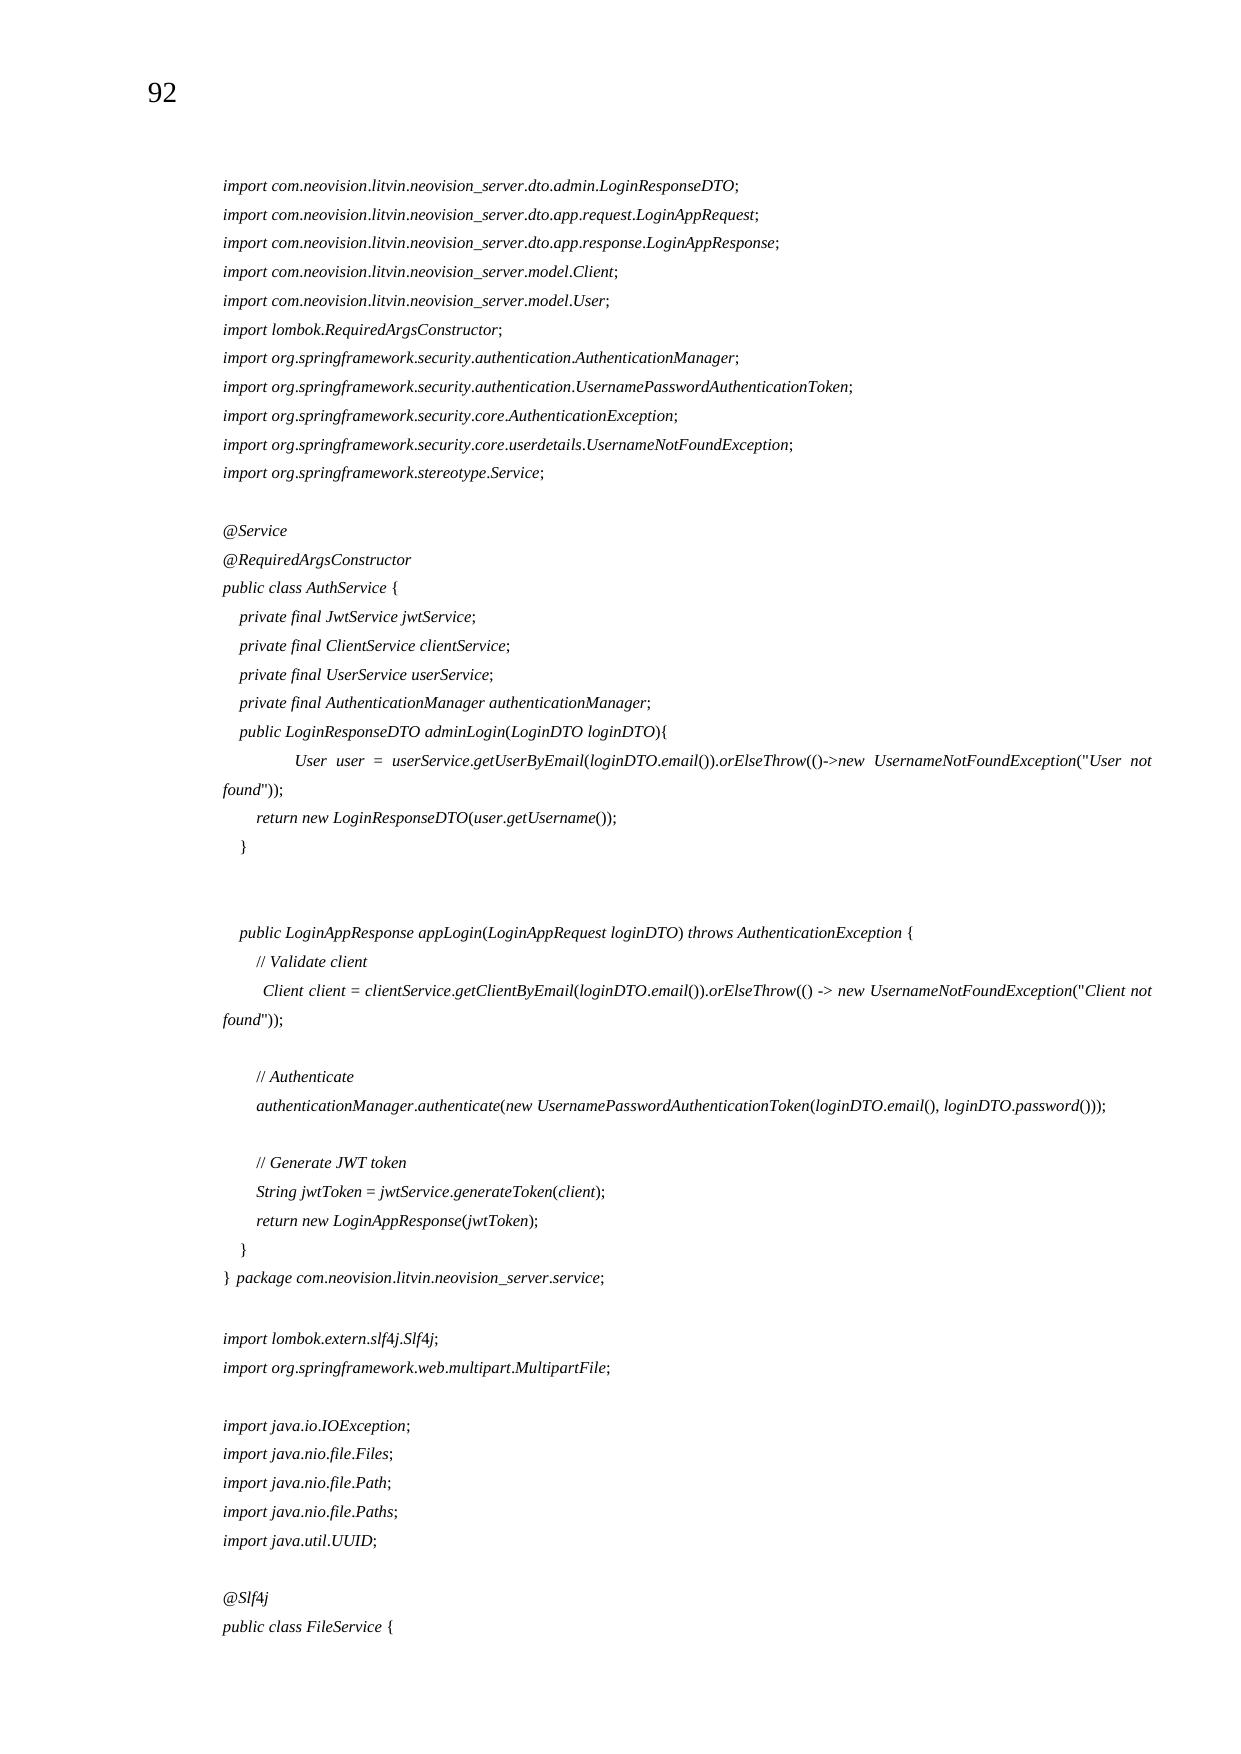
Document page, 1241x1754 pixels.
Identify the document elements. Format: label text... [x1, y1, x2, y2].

list import java.nio.file.Paths; [223, 1502, 1152, 1521]
list import org.springframework.security.core.userdetails.UsernameNotFoundException; [223, 434, 1152, 453]
list } [223, 1239, 1152, 1258]
list import org.springframework.security.authentication.UsernamePasswordAuthenticationToken; [223, 377, 1152, 396]
list import com.neovision.litvin.neovision_server.dto.app.request.LoginAppRequest; [223, 204, 1152, 223]
list public LoginResponseDTO adminLogin(LoginDTO loginDTO){ [223, 722, 1152, 741]
list String jwtToken = jwtService.generateToken(client); [223, 1182, 1152, 1201]
list import lombok.RequiredArgsConstructor; [223, 319, 1152, 338]
list import org.springframework.security.core.AuthenticationException; [223, 406, 1152, 425]
list private final JwtService jwtService; [223, 607, 1152, 626]
list authenticationManager.authenticate(new UsernamePasswordAuthenticationToken(loginDTO.email(), loginDTO.password())); [223, 1096, 1152, 1115]
list import java.util.UUID; [223, 1530, 1152, 1549]
list public class FileService { [223, 1617, 1152, 1636]
list @RequiredArgsConstructor [223, 549, 1152, 568]
list // Generate JWT token [223, 1153, 1152, 1172]
list import java.nio.file.Files; [223, 1444, 1152, 1463]
list import com.neovision.litvin.neovision_server.model.User; [223, 291, 1152, 310]
list Client client = clientService.getClientByEmail(loginDTO.email()).orElseThrow(() -> new UsernameNotFoundException("Client not found")); [223, 981, 1152, 1028]
list public class AuthService { [223, 578, 1152, 597]
list @Service [223, 521, 1152, 540]
list import org.springframework.stereotype.Service; [223, 463, 1152, 482]
list private final ClientService clientService; [223, 636, 1152, 655]
list import org.springframework.web.multipart.MultipartFile; [223, 1358, 1152, 1377]
list // Authenticate [223, 1067, 1152, 1086]
list import com.neovision.litvin.neovision_server.dto.admin.LoginResponseDTO; [223, 176, 1152, 195]
list // Validate client [223, 952, 1152, 971]
list import java.io.IOException; [223, 1415, 1152, 1434]
list return new LoginResponseDTO(user.getUsername()); [223, 808, 1152, 827]
list } [223, 837, 1152, 856]
list import com.neovision.litvin.neovision_server.model.Client; [223, 262, 1152, 281]
list import com.neovision.litvin.neovision_server.dto.app.response.LoginAppResponse; [223, 233, 1152, 252]
list return new LoginAppResponse(jwtToken); [223, 1211, 1152, 1230]
list } package com.neovision.litvin.neovision_server.service; [223, 1268, 1152, 1287]
list User user = userService.getUserByEmail(loginDTO.email()).orElseThrow(()->new UsernameNotFoundException("User not found")); [223, 751, 1152, 798]
list private final AuthenticationManager authenticationManager; [223, 693, 1152, 712]
list @Slf4j [223, 1588, 1152, 1607]
list import lombok.extern.slf4j.Slf4j; [223, 1329, 1152, 1348]
list import org.springframework.security.authentication.AuthenticationManager; [223, 348, 1152, 367]
list import java.nio.file.Path; [223, 1473, 1152, 1492]
list private final UserService userService; [223, 664, 1152, 683]
list public LoginAppResponse appLogin(LoginAppRequest loginDTO) throws AuthenticationException { [223, 923, 1152, 942]
